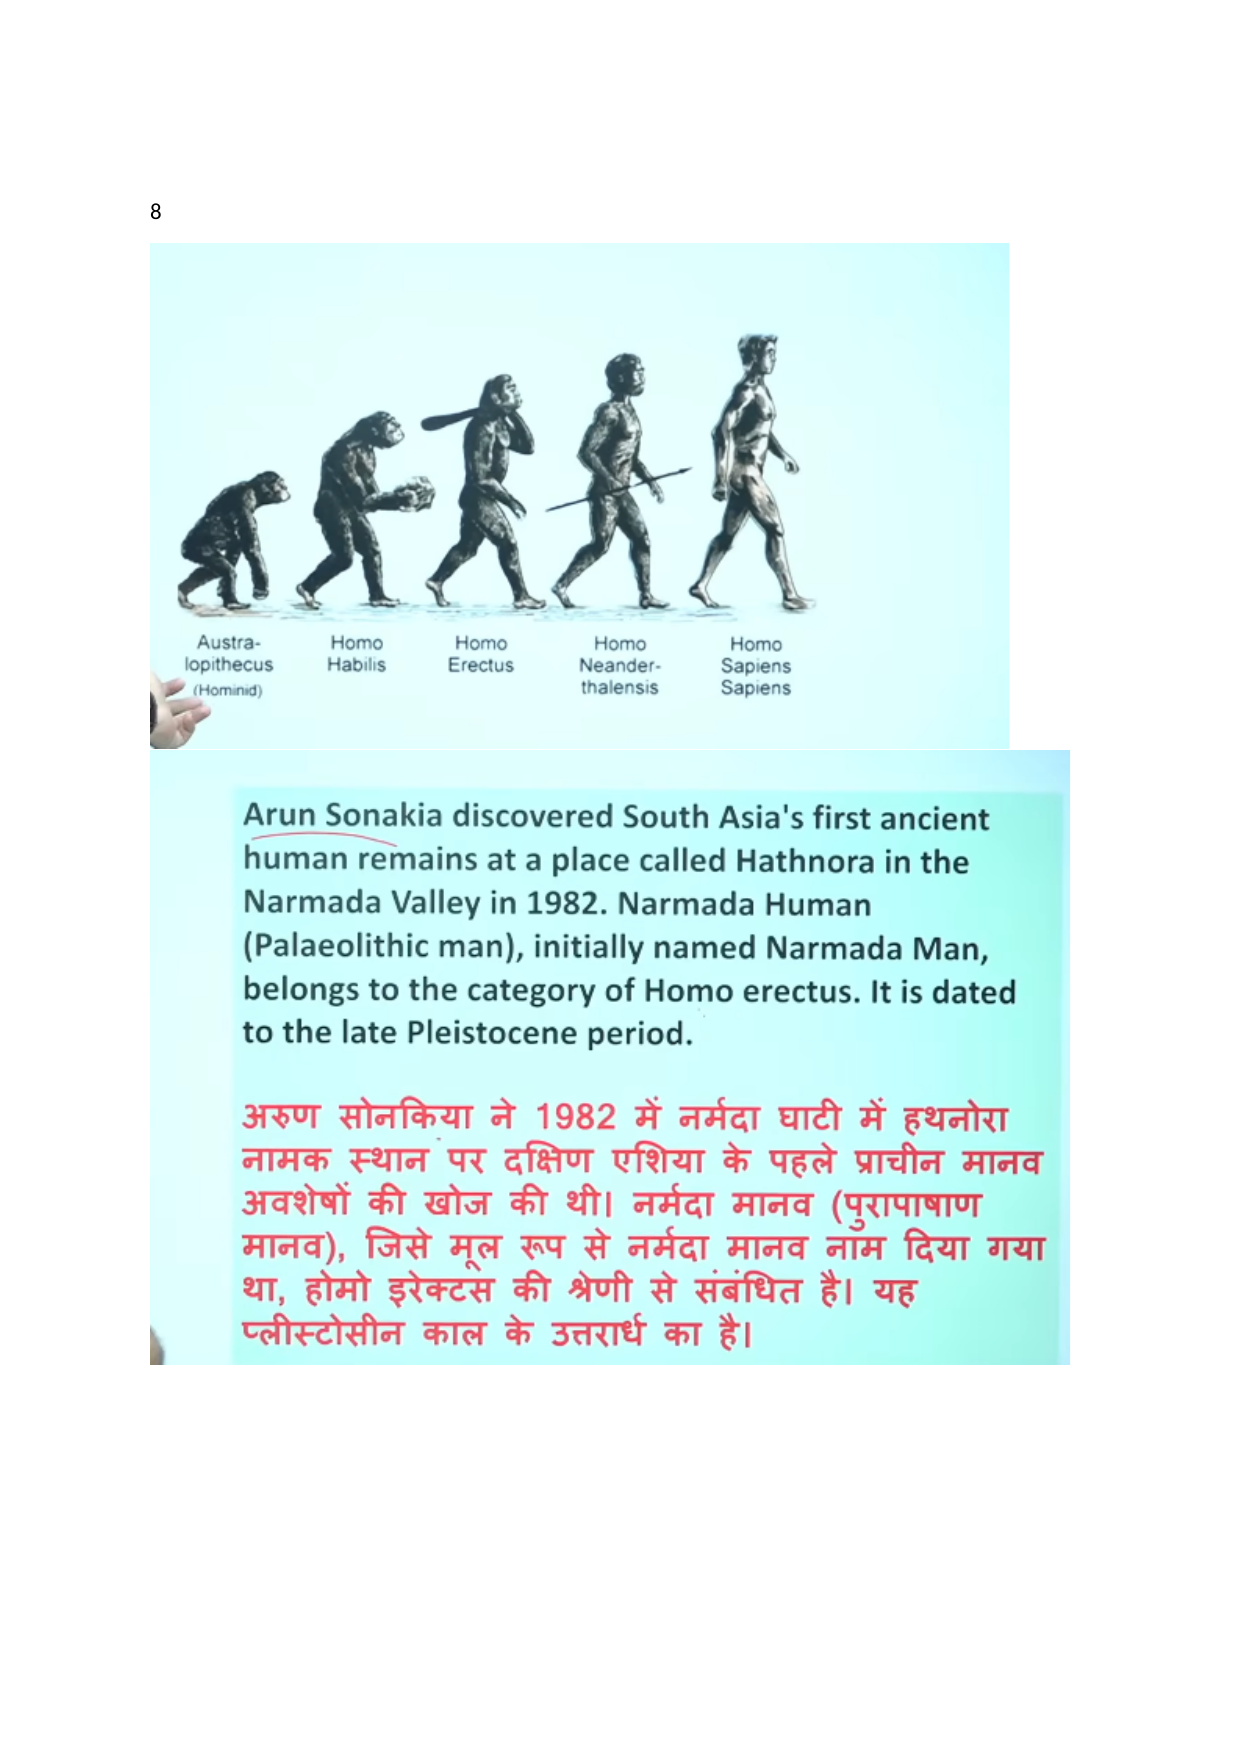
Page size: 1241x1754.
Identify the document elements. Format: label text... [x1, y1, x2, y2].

picture [150, 243, 1010, 749]
picture [150, 750, 1071, 1365]
text 8 [150, 197, 1090, 225]
